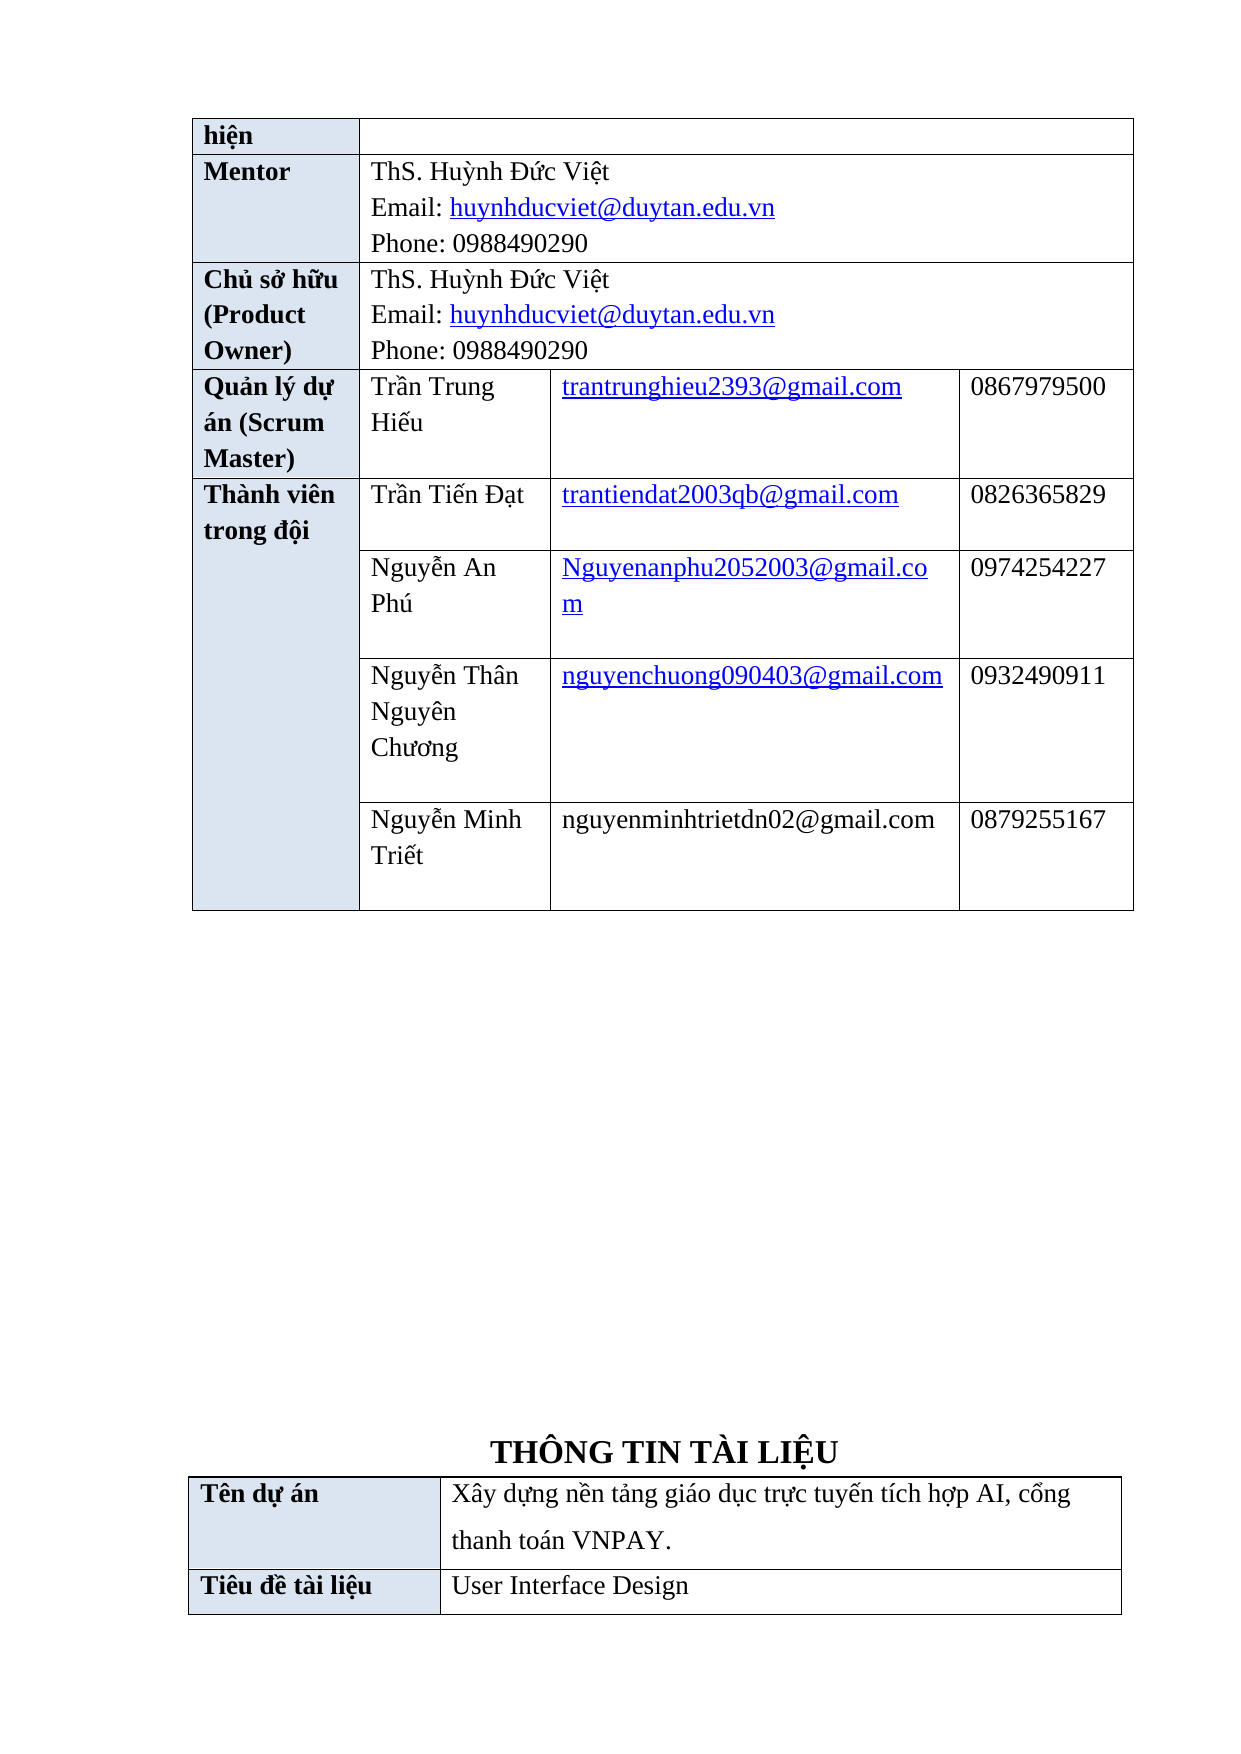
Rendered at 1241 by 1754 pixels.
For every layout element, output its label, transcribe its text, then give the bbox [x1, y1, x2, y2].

table_header Tên dự án [189, 1478, 440, 1568]
table_cell ThS. Huỳnh Đức Việt Email: huynhducviet@duytan.edu.vn Phone: 0988490290 [360, 263, 1133, 369]
table_cell Trần Trung Hiếu [360, 370, 550, 477]
table_cell Tiêu đề tài liệu [189, 1570, 440, 1614]
table_cell nguyenchuong090403@gmail.com [551, 659, 959, 802]
table_cell 0974254227 [960, 551, 1133, 658]
table_cell Chủ sở hữu (Product Owner) [193, 263, 359, 369]
table_cell Nơi thực hiện [193, 119, 359, 154]
table_cell 0826365829 [960, 479, 1133, 550]
table_cell 0867979500 [960, 370, 1133, 477]
table_cell trantrunghieu2393@gmail.com [551, 370, 959, 477]
table_cell Nguyễn Minh Triết [360, 803, 550, 910]
table_cell Quản lý dự án (Scrum Master) [193, 370, 359, 477]
table_cell Mentor [193, 155, 359, 262]
table_cell trantiendat2003qb@gmail.com [551, 479, 959, 550]
table_cell Thành viên trong đội [193, 479, 359, 910]
text THÔNG TIN TÀI LIỆU [177, 1432, 1152, 1471]
table_cell Nguyễn An Phú [360, 551, 550, 658]
table_cell User Interface Design [441, 1570, 1121, 1614]
table_cell 0932490911 [960, 659, 1133, 802]
table_cell Nguyễn Thân Nguyên Chương [360, 659, 550, 802]
table_cell ThS. Huỳnh Đức Việt Email: huynhducviet@duytan.edu.vn Phone: 0988490290 [360, 155, 1133, 262]
table_header Xây dựng nền tảng giáo dục trực tuyến tích hợp AI, cổng thanh toán VNPAY. [441, 1478, 1121, 1568]
table_cell Nguyenanphu2052003@gmail.com [551, 551, 959, 658]
table_cell Trần Tiến Đạt [360, 479, 550, 550]
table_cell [360, 119, 1133, 154]
table_cell nguyenminhtrietdn02@gmail.com [551, 803, 959, 910]
table_cell 0879255167 [960, 803, 1133, 910]
